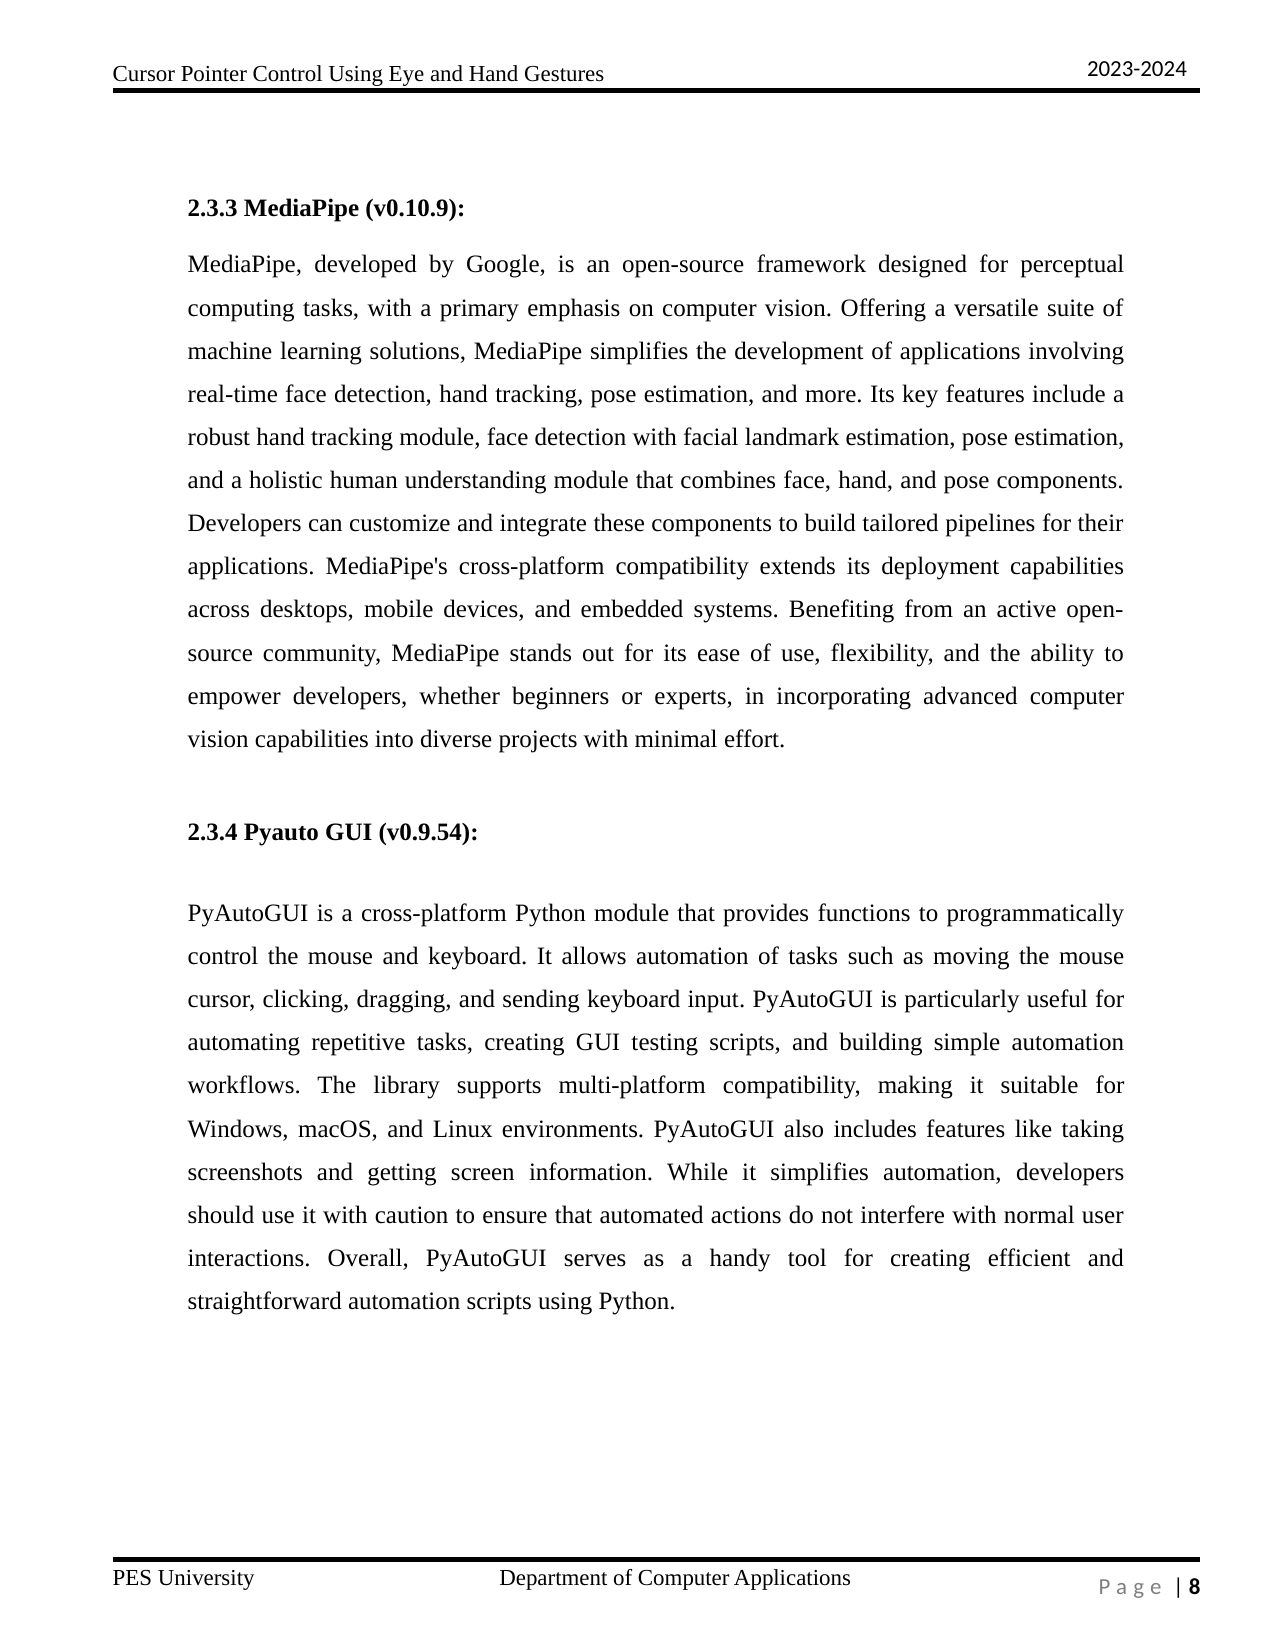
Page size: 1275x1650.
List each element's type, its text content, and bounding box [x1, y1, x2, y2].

text 2.3.4 Pyauto GUI (v0.9.54): [187, 817, 1125, 846]
text PyAutoGUI is a cross-platform Python module that provides functions to programmatically control the mouse and keyboard. It allows automation of tasks such as moving the mouse cursor, clicking, dragging, and sending keyboard input. PyAutoGUI is particularly useful for automating repetitive tasks, creating GUI testing scripts, and building simple automation workflows. The library supports multi-platform compatibility, making it suitable for Windows, macOS, and Linux environments. PyAutoGUI also includes features like taking screenshots and getting screen information. While it simplifies automation, developers should use it with caution to ensure that automated actions do not interfere with normal user interactions. Overall, PyAutoGUI serves as a handy tool for creating efficient and straightforward automation scripts using Python. [187, 898, 1125, 1315]
text MediaPipe, developed by Google, is an open-source framework designed for perceptual computing tasks, with a primary emphasis on computer vision. Offering a versatile suite of machine learning solutions, MediaPipe simplifies the development of applications involving real-time face detection, hand tracking, pose estimation, and more. Its key features include a robust hand tracking module, face detection with facial landmark estimation, pose estimation, and a holistic human understanding module that combines face, hand, and pose components. Developers can customize and integrate these components to build tailored pipelines for their applications. MediaPipe's cross-platform compatibility extends its deployment capabilities across desktops, mobile devices, and embedded systems. Benefiting from an active open-source community, MediaPipe stands out for its ease of use, flexibility, and the ability to empower developers, whether beginners or experts, in incorporating advanced computer vision capabilities into diverse projects with minimal effort. [187, 249, 1125, 753]
text 2.3.3 MediaPipe (v0.10.9): [187, 193, 1125, 222]
